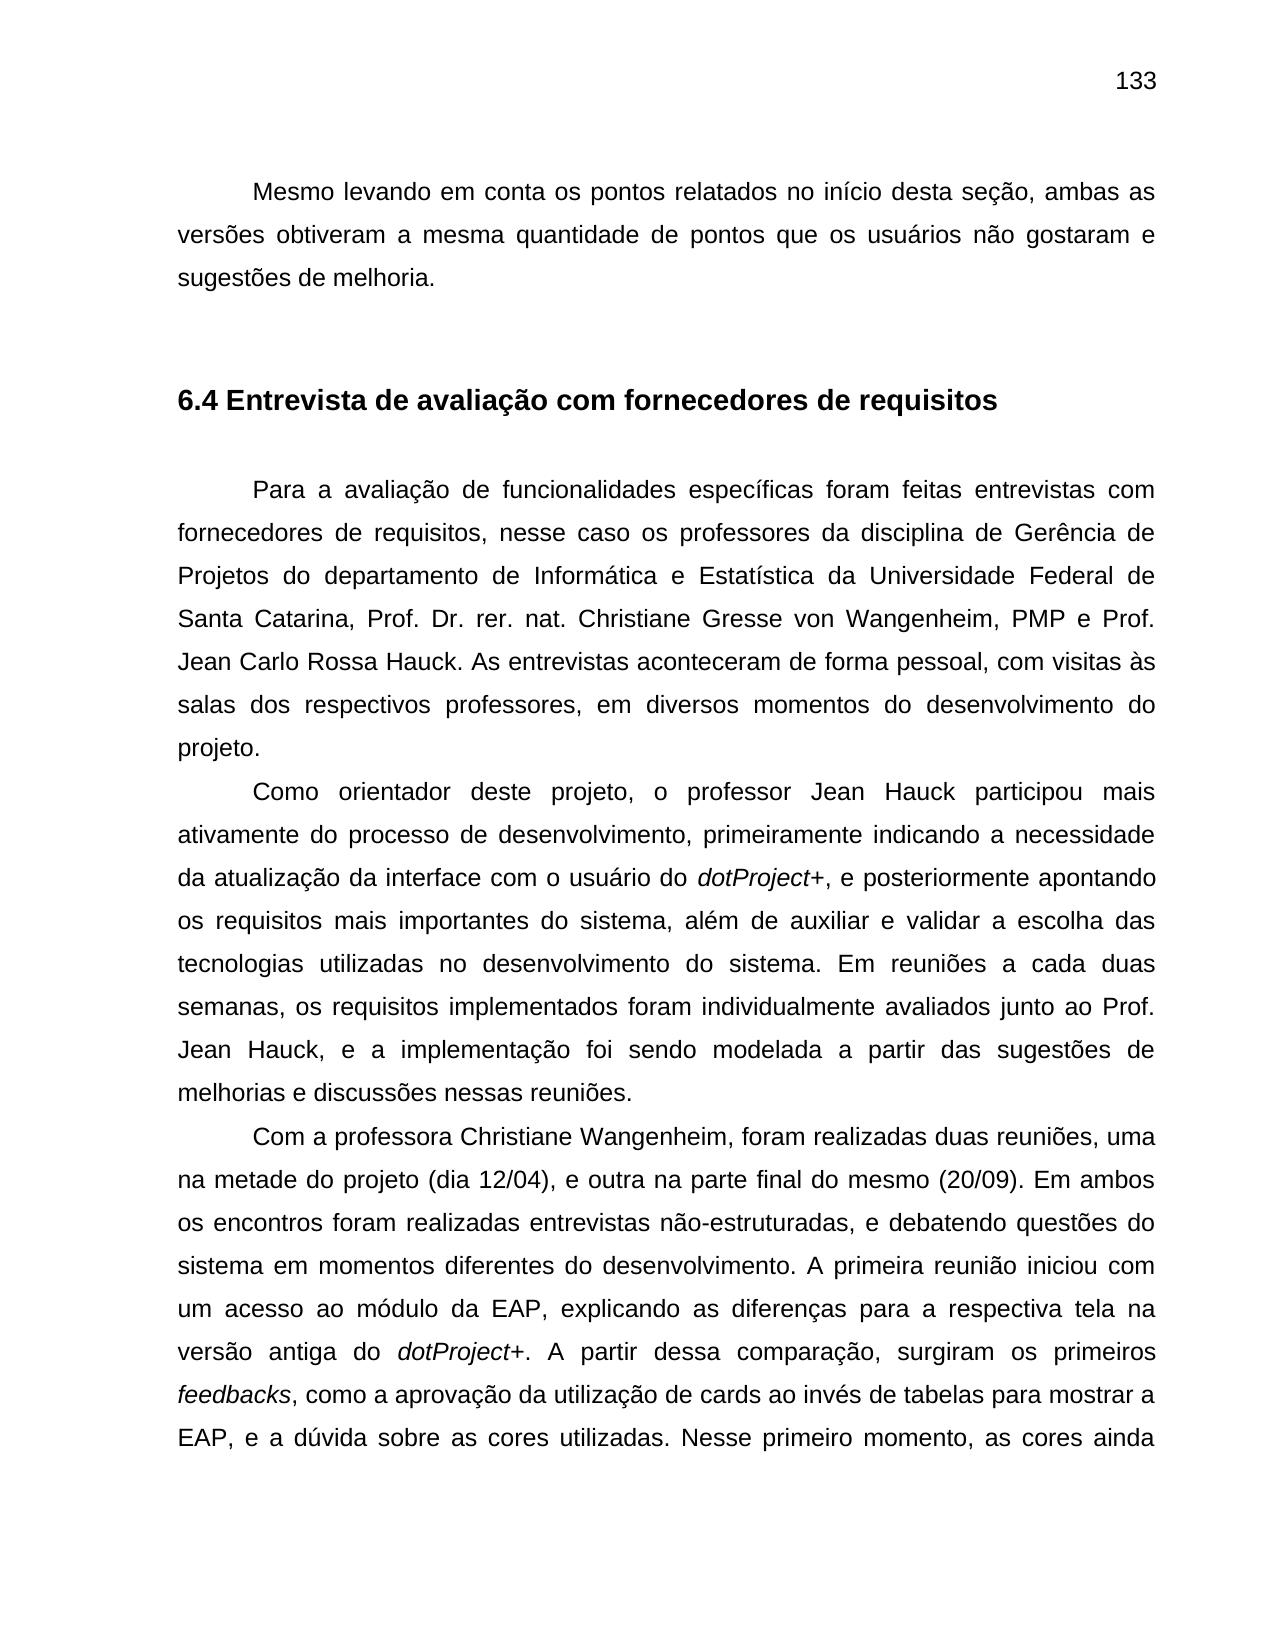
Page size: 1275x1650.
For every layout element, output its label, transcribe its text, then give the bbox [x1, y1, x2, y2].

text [177, 1122, 1157, 1452]
text Mesmo levando em conta os pontos relatados no início desta seção, ambas as versões obtiveram a mesma quantidade de pontos que os usuários não gostaram e sugestões de melhoria. [177, 177, 1157, 292]
subtitle 6.4 Entrevista de avaliação com fornecedores de requisitos [177, 383, 1157, 417]
text Para a avaliação de funcionalidades específicas foram feitas entrevistas com fornecedores de requisitos, nesse caso os professores da disciplina de Gerência de Projetos do departamento de Informática e Estatística da Universidade Federal de Santa Catarina, Prof. Dr. rer. nat. Christiane Gresse von Wangenheim, PMP e Prof. Jean Carlo Rossa Hauck. As entrevistas aconteceram de forma pessoal, com visitas às salas dos respectivos professores, em diversos momentos do desenvolvimento do projeto. [177, 475, 1157, 762]
text Como orientador deste projeto, o professor Jean Hauck participou mais ativamente do processo de desenvolvimento, primeiramente indicando a necessidade da atualização da interface com o usuário do dotProject+, e posteriormente apontando os requisitos mais importantes do sistema, além de auxiliar e validar a escolha das tecnologias utilizadas no desenvolvimento do sistema. Em reuniões a cada duas semanas, os requisitos implementados foram individualmente avaliados junto ao Prof. Jean Hauck, e a implementação foi sendo modelada a partir das sugestões de melhorias e discussões nessas reuniões. [177, 777, 1157, 1107]
